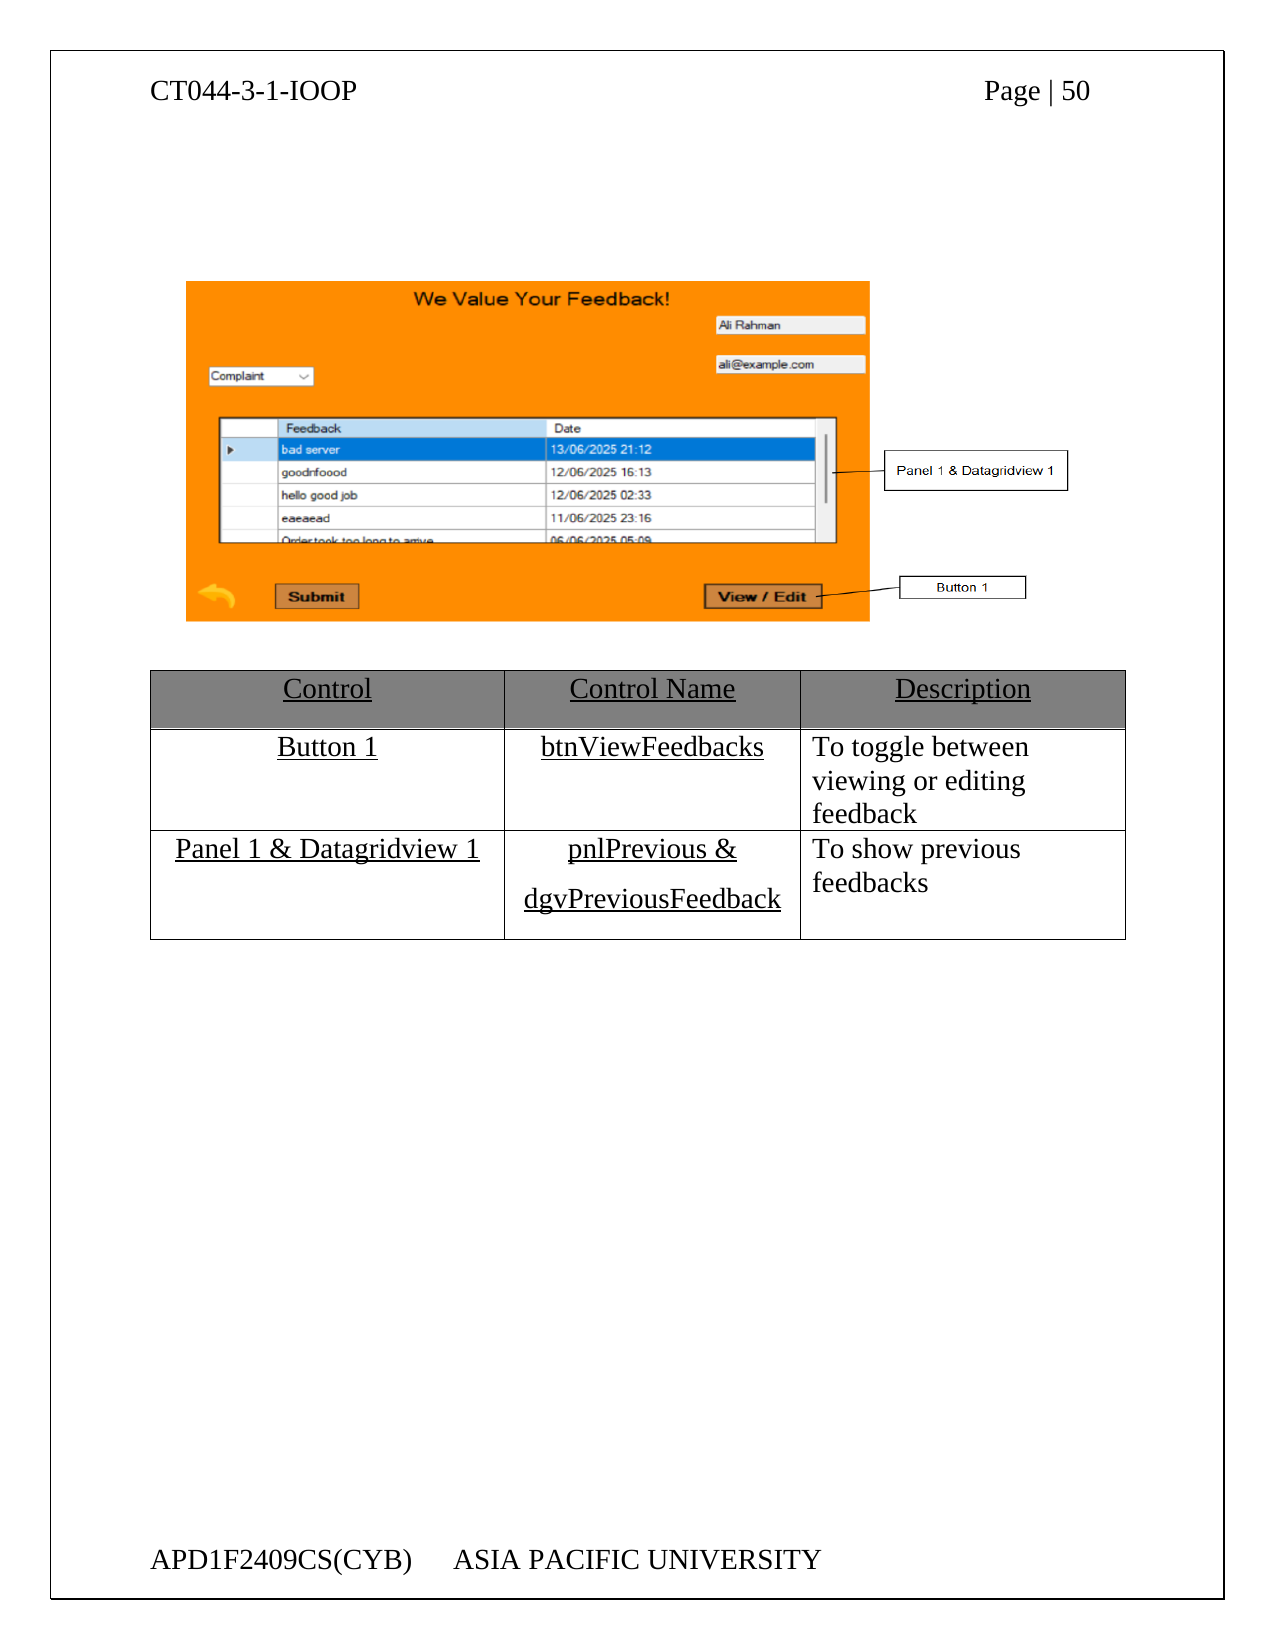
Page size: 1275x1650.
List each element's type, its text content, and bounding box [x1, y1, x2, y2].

table_header Control Name [505, 671, 800, 728]
table_cell To toggle between viewing or editing feedback [801, 730, 1125, 830]
table_cell Panel 1 & Datagridview 1 [151, 831, 504, 939]
table_header Description [801, 671, 1125, 728]
table_cell Button 1 [151, 730, 504, 830]
picture [150, 226, 1090, 651]
table_cell pnlPrevious & dgvPreviousFeedback [505, 831, 800, 939]
table_header Control [151, 671, 504, 728]
table_cell To show previous feedbacks [801, 831, 1125, 939]
table_cell btnViewFeedbacks [505, 730, 800, 830]
